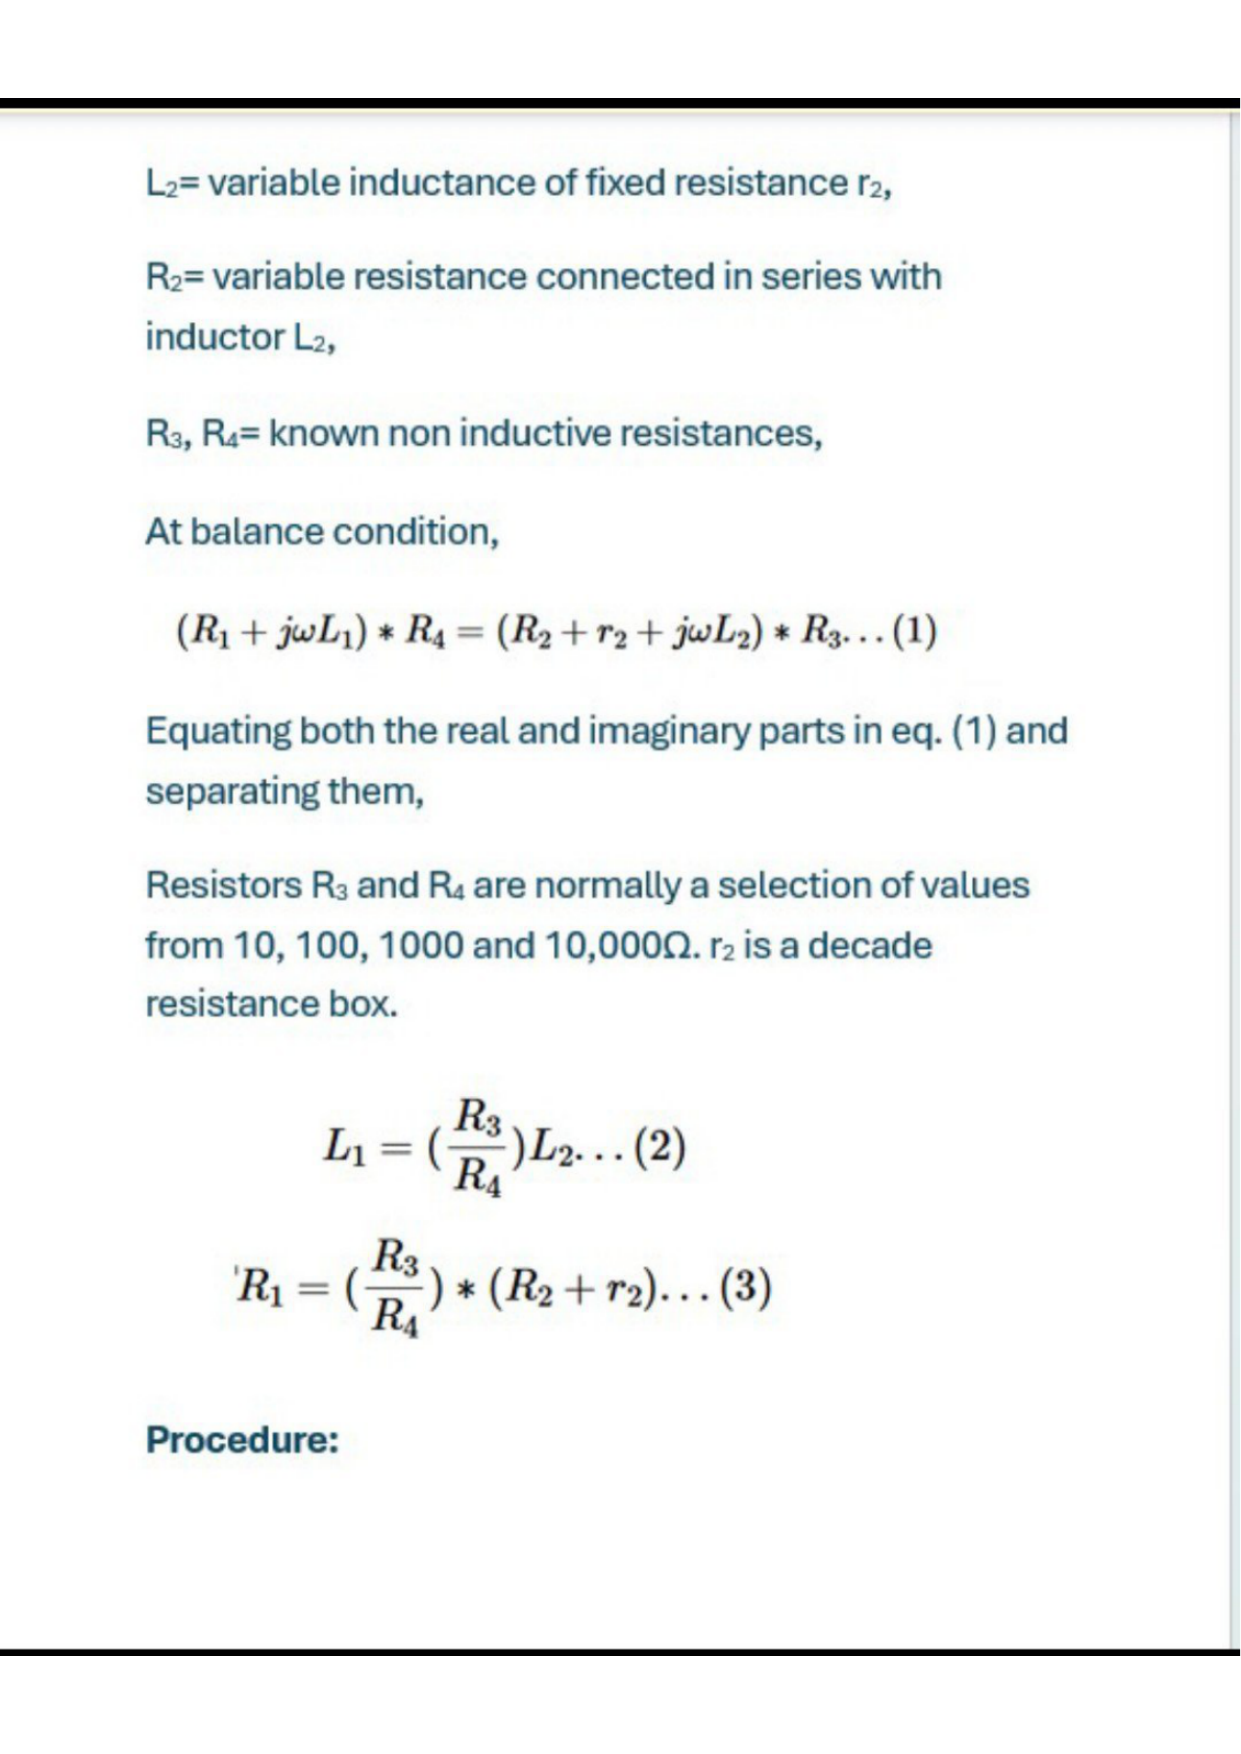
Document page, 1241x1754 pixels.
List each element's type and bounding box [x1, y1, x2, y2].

picture [0, 98, 1241, 1656]
